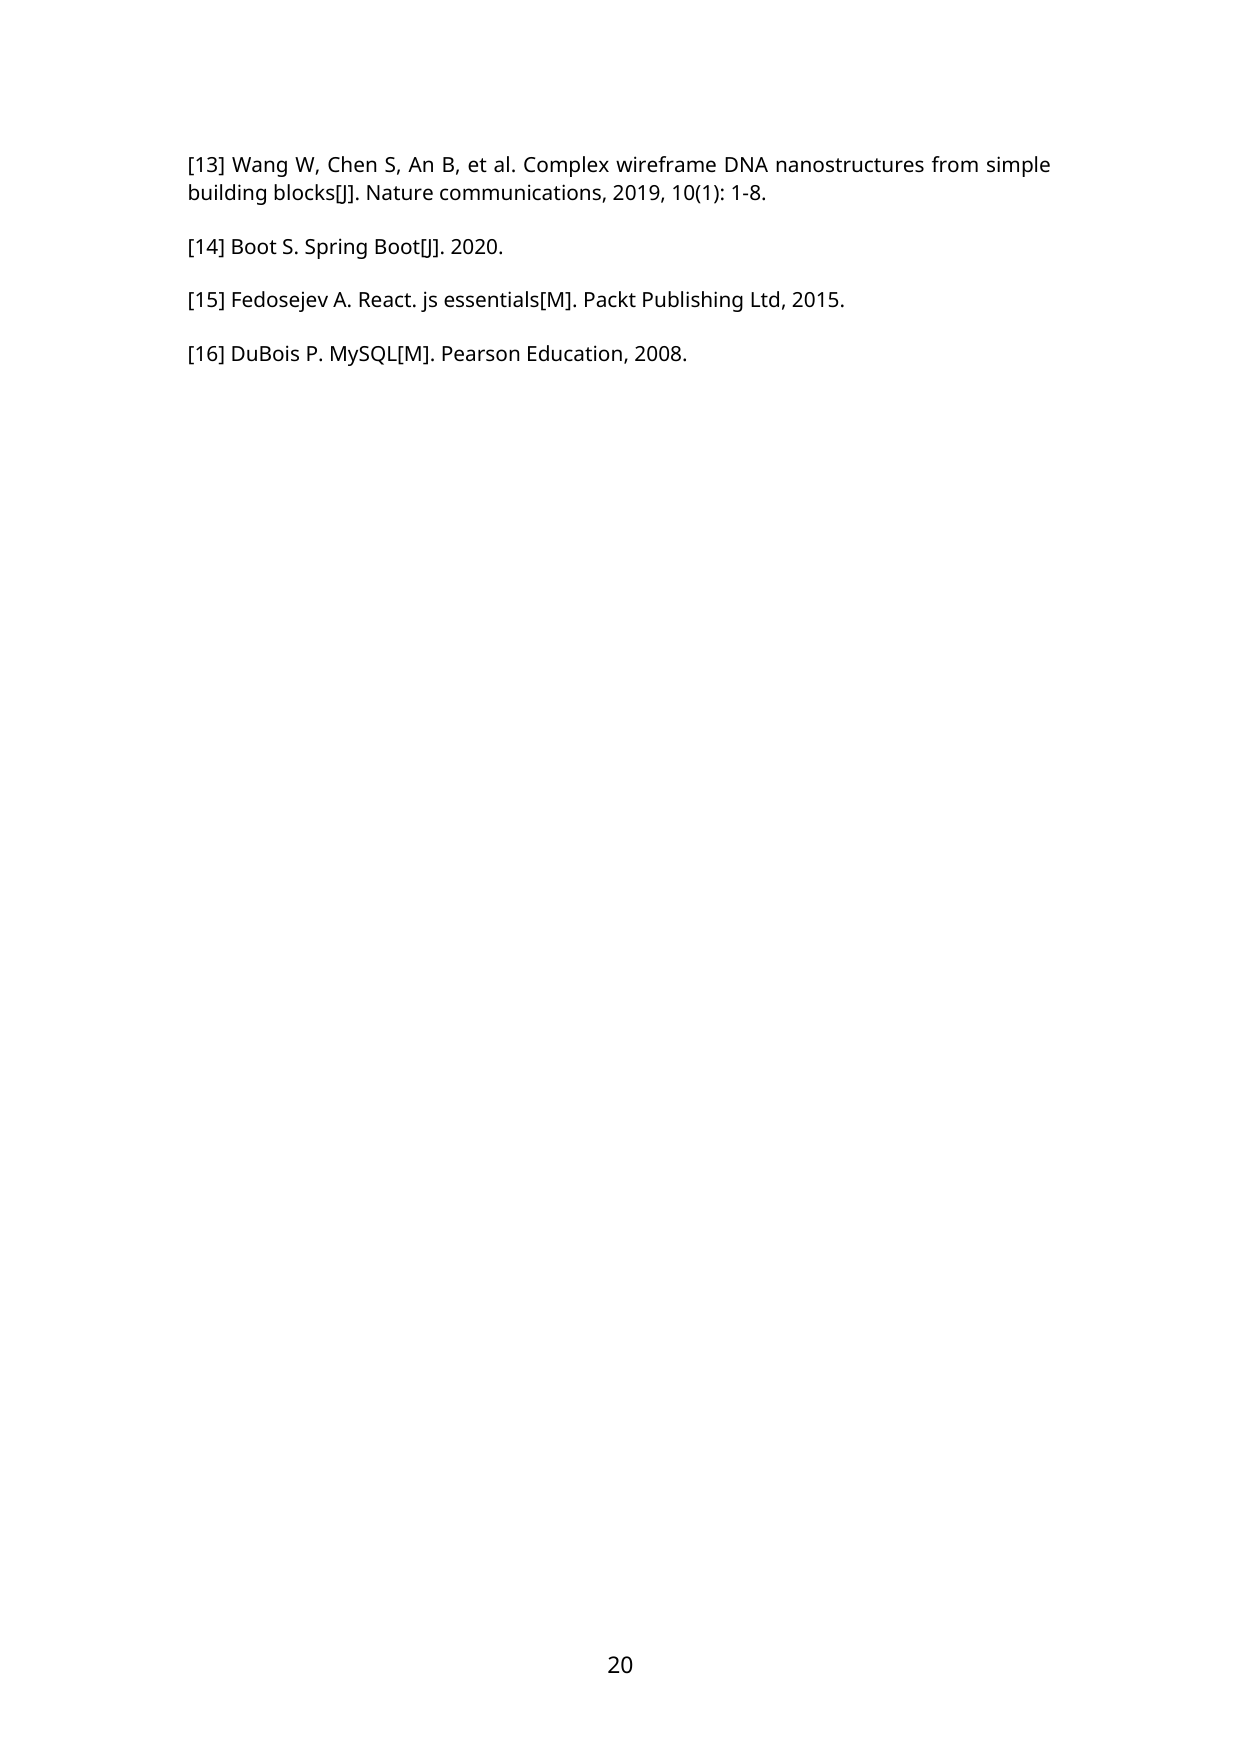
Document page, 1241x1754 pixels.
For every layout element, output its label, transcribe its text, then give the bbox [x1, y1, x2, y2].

text [14] Boot S. Spring Boot[J]. 2020. [187, 232, 1053, 260]
text [15] Fedosejev A. React. js essentials[M]. Packt Publishing Ltd, 2015. [187, 285, 1053, 314]
text [13] Wang W, Chen S, An B, et al. Complex wireframe DNA nanostructures from simple building blocks[J]. Nature communications, 2019, 10(1): 1-8. [187, 150, 1053, 207]
text [16] DuBois P. MySQL[M]. Pearson Education, 2008. [187, 339, 1053, 367]
